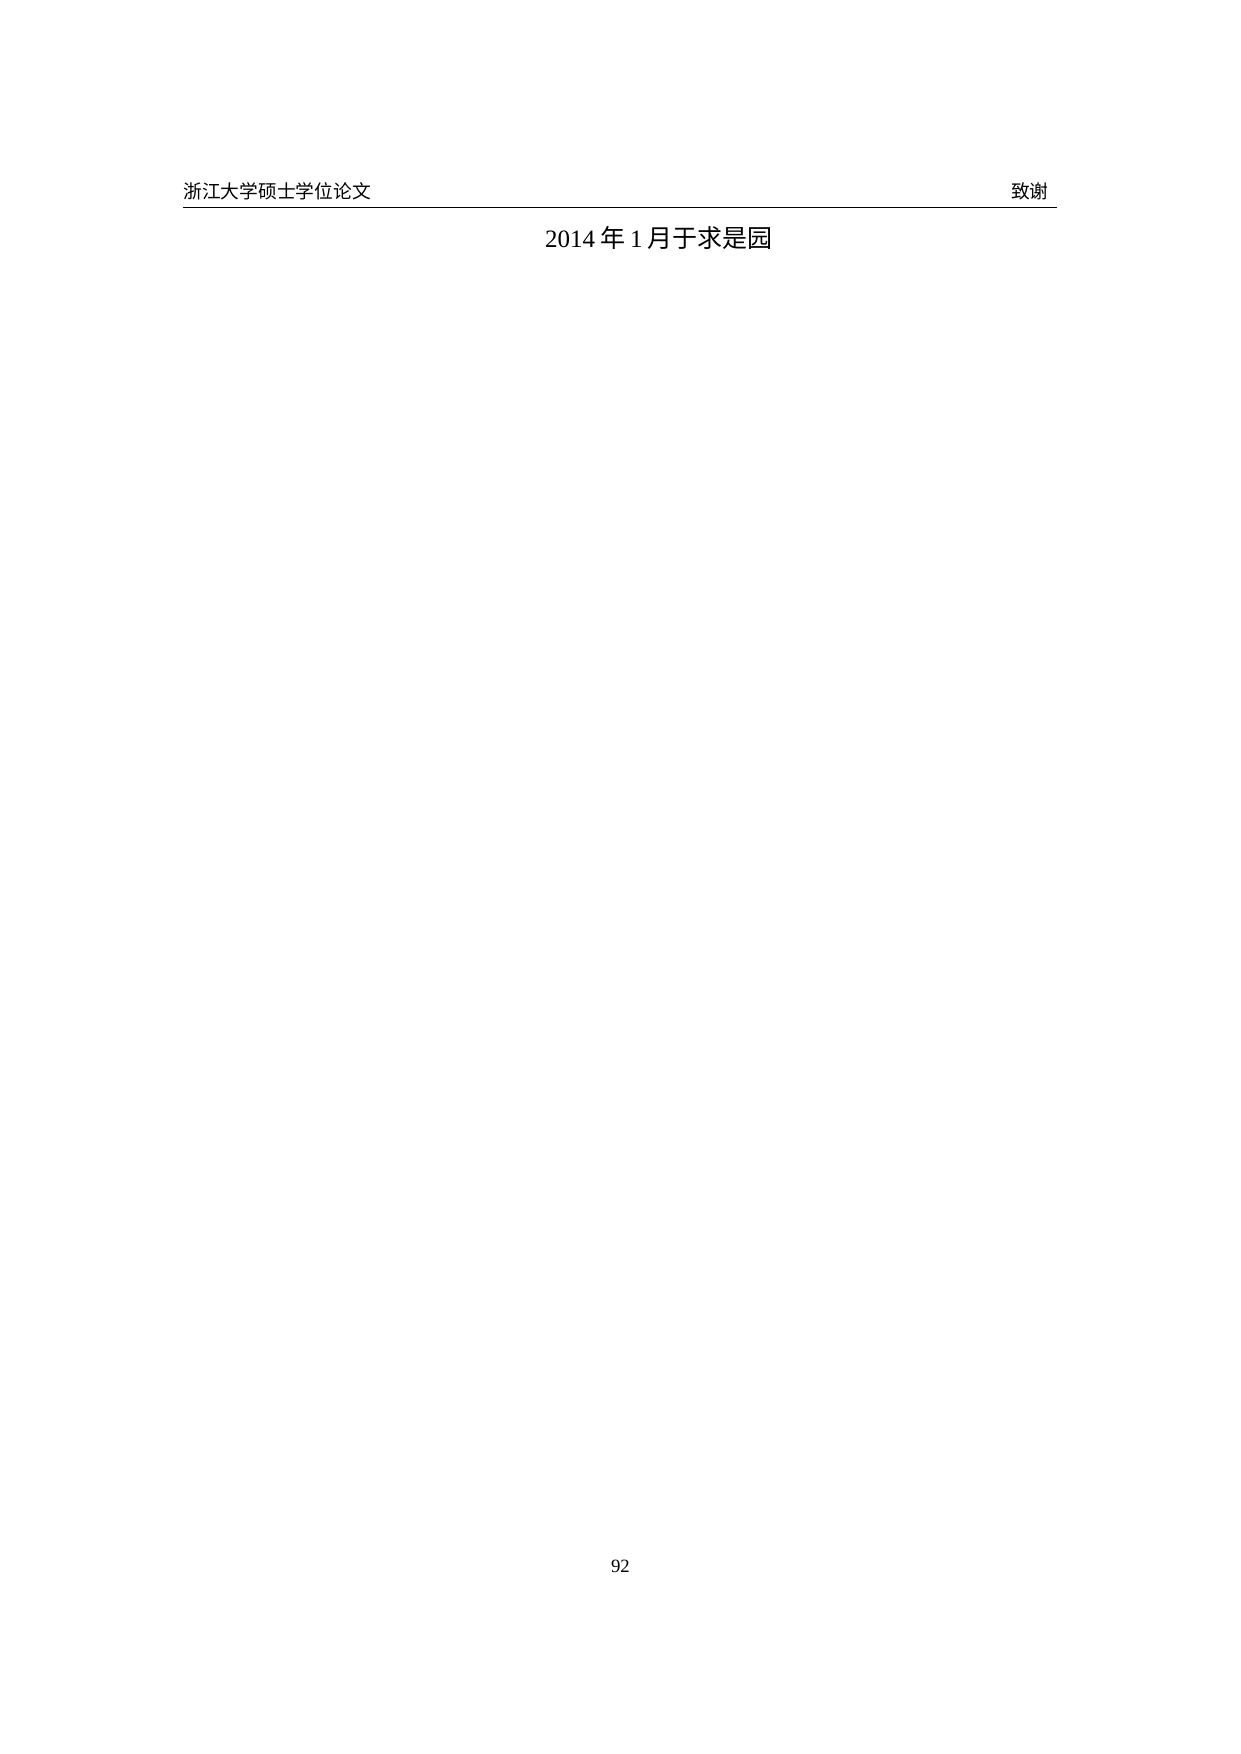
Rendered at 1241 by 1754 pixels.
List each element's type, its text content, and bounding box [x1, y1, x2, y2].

text 2014年1月于求是园 [183, 218, 1057, 255]
